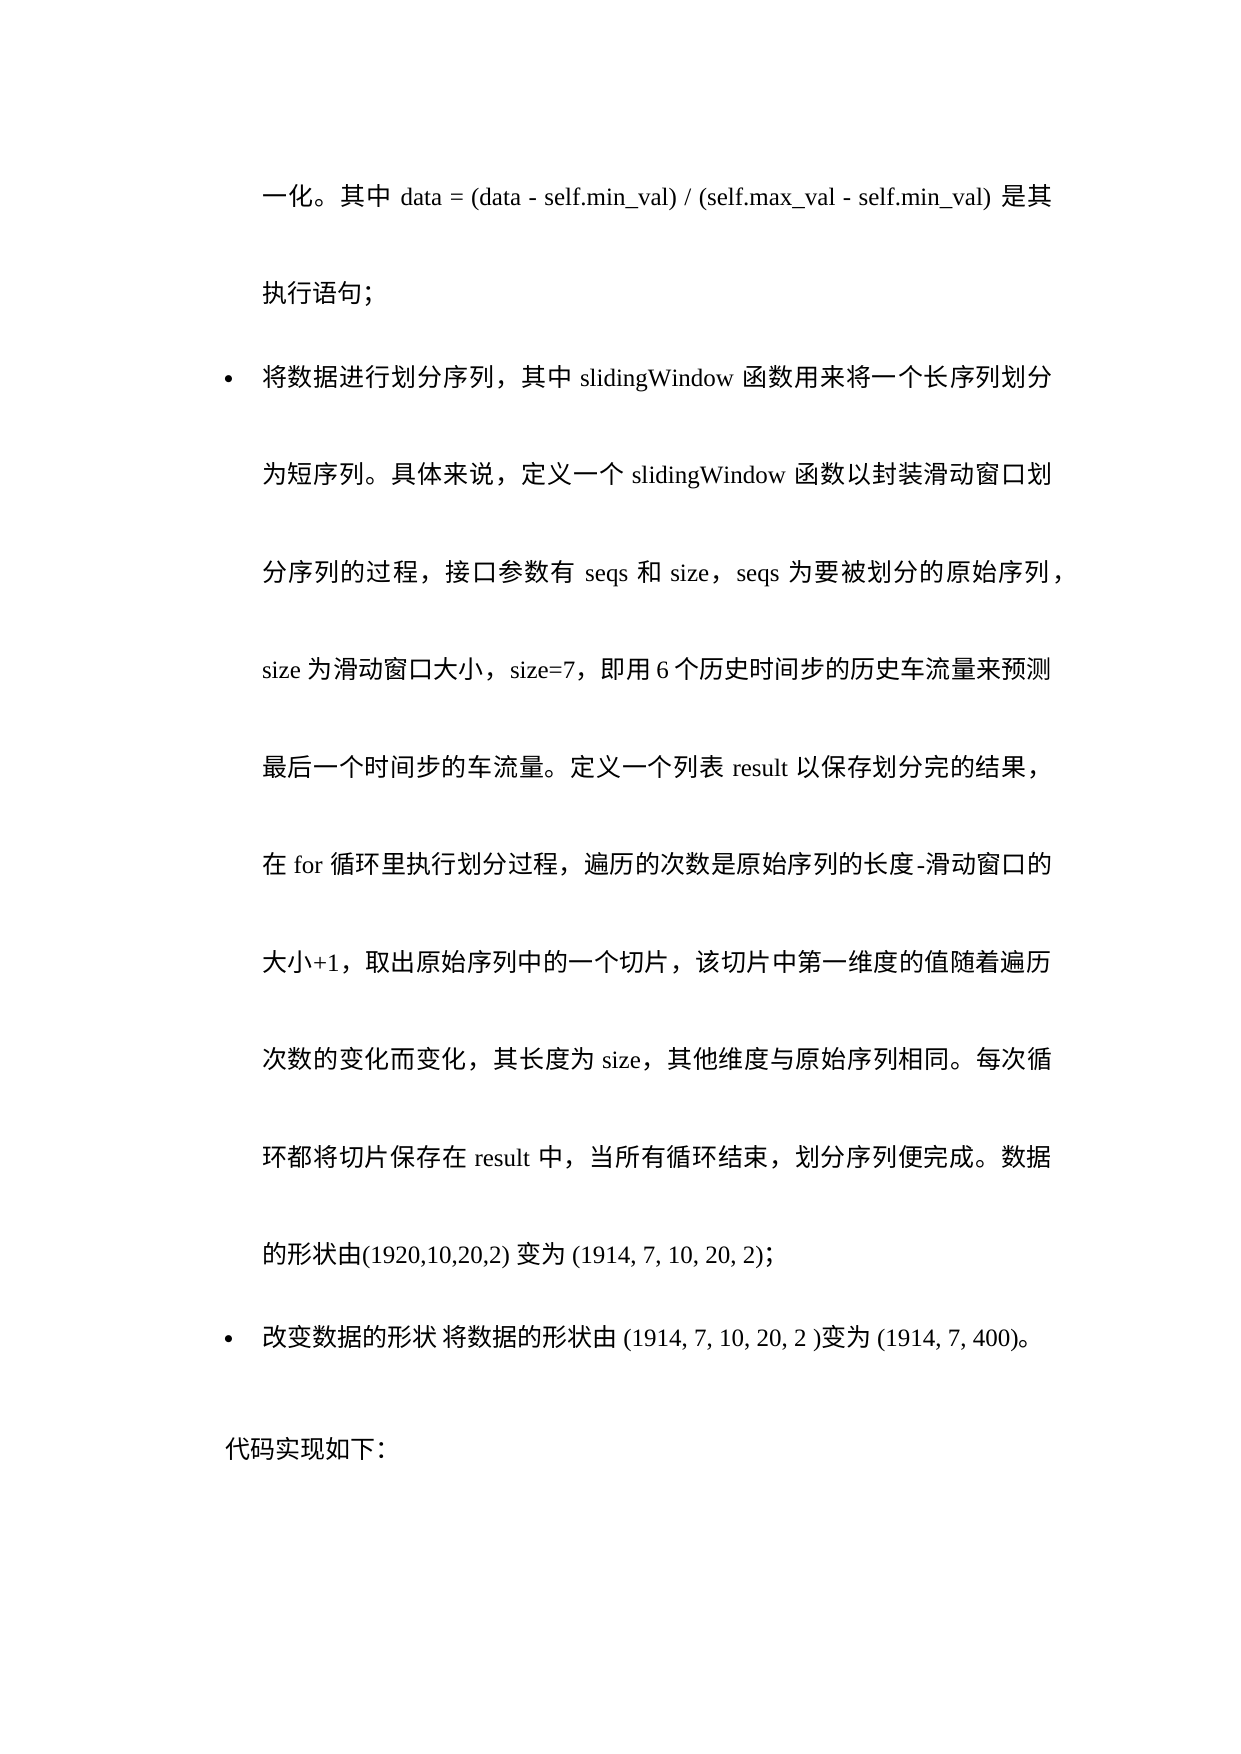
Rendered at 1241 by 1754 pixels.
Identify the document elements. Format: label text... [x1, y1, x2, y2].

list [225, 162, 1053, 324]
list 将数据进行划分序列，其中 slidingWindow 函数用来将一个长序列划分为短序列。具体来说，定义一个 slidingWindow 函数以封装滑动窗口划分序列的过程，接口参数有 seqs 和 size，seqs 为要被划分的原始序列，size 为滑动窗口大小，size=7，即用6个历史时间步的历史车流量来预测最后一个时间步的车流量。定义一个列表 result 以保存划分完的结果，在 for 循环里执行划分过程，遍历的次数是原始序列的长度-滑动窗口的大小+1，取出原始序列中的一个切片，该切片中第一维度的值随着遍历次数的变化而变化，其长度为size，其他维度与原始序列相同。每次循环都将切片保存在 result 中，当所有循环结束，划分序列便完成。数据的形状由(1920,10,20,2) 变为 (1914, 7, 10, 20, 2)； [225, 343, 1053, 1285]
text 代码实现如下： [225, 1416, 1053, 1481]
list 改变数据的形状 将数据的形状由 (1914, 7, 10, 20, 2 )变为 (1914, 7, 400)。 [225, 1303, 1053, 1368]
